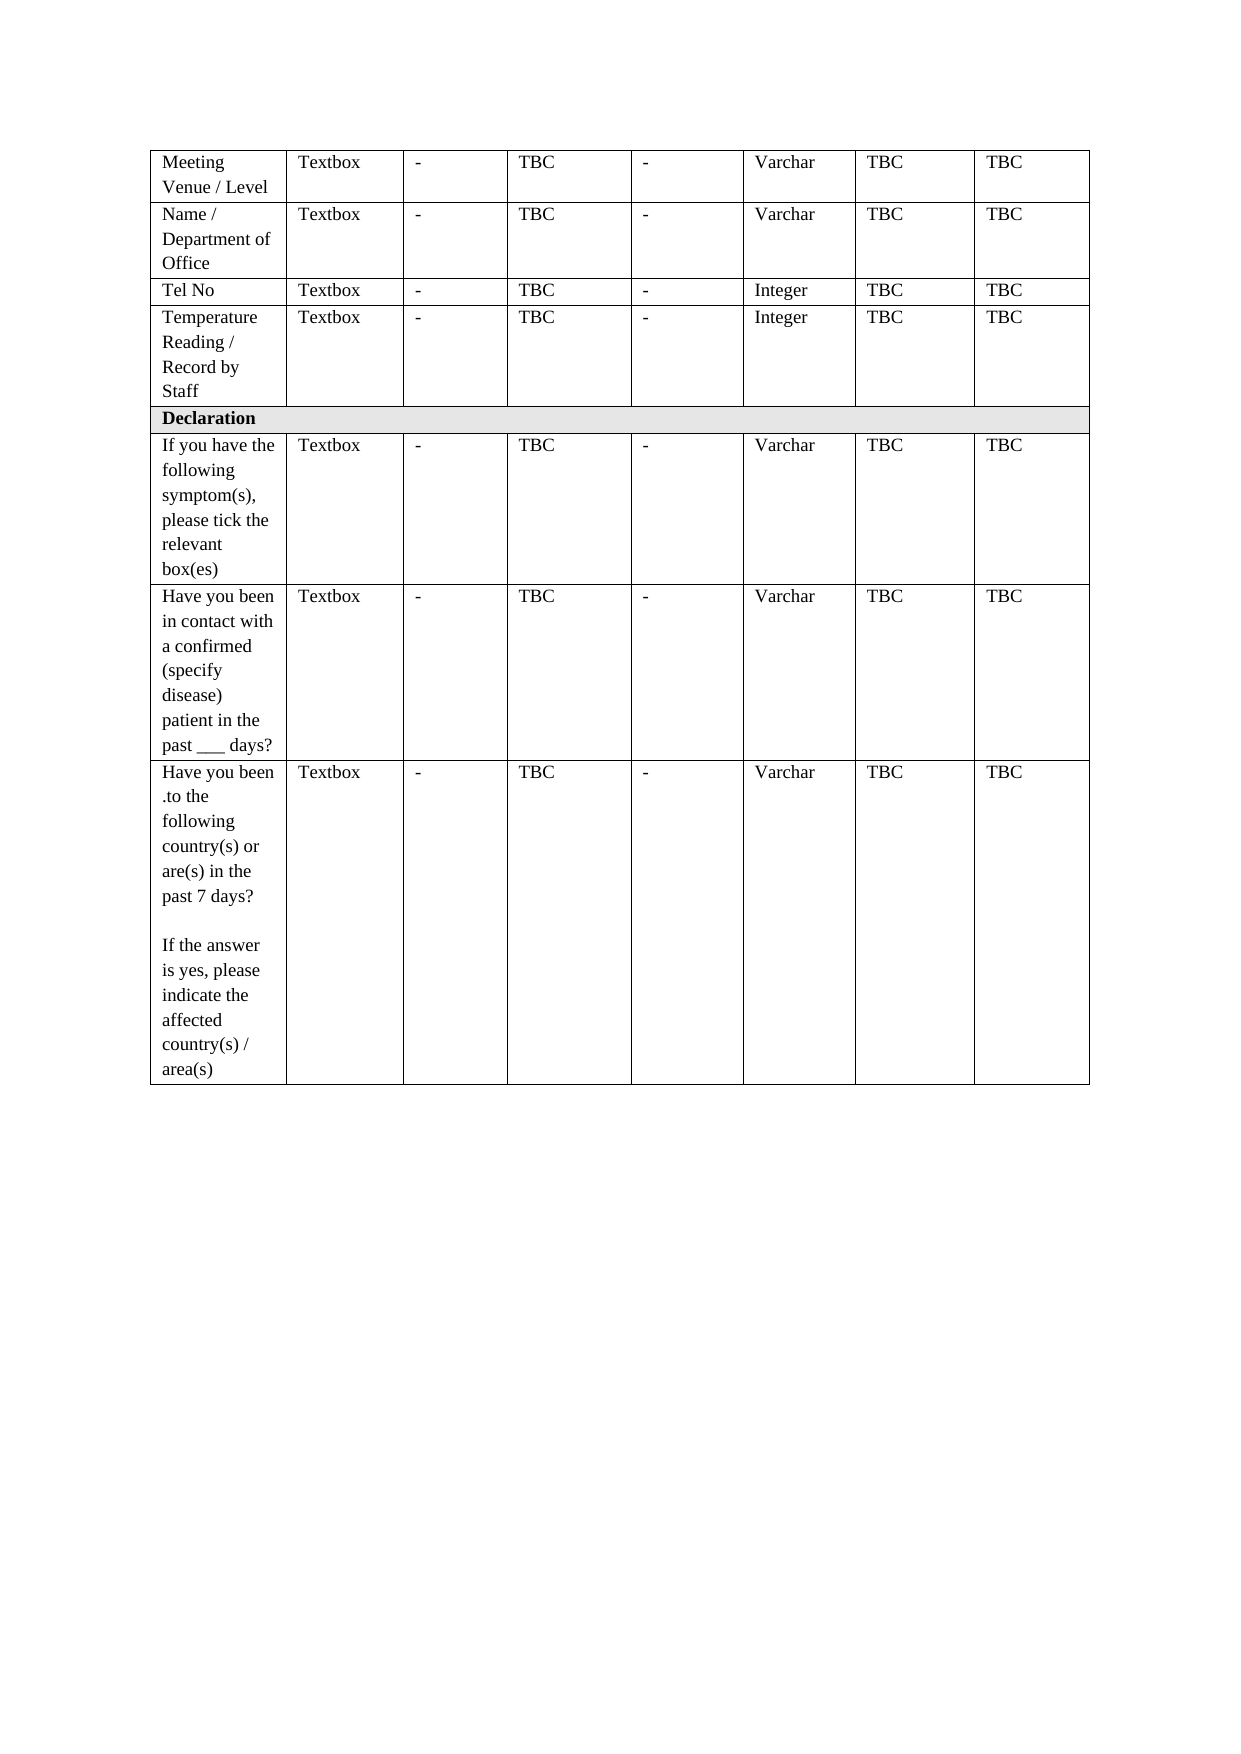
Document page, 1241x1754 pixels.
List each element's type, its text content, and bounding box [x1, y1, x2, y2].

table_cell TBC [975, 585, 1089, 759]
table_cell TBC [508, 203, 631, 278]
table_cell TBC [975, 279, 1089, 305]
table_cell Textbox [287, 151, 403, 202]
table_cell Have you been in contact with a confirmed (specify disease) patient in the past ___ days? [151, 585, 286, 759]
table_cell TBC [508, 279, 631, 305]
table_cell TBC [508, 151, 631, 202]
table_cell TBC [856, 761, 974, 1084]
table_cell TBC [856, 151, 974, 202]
table_cell - [404, 306, 507, 406]
table_cell Declaration [151, 407, 1089, 433]
table_cell TBC [508, 585, 631, 759]
table_cell - [404, 434, 507, 584]
table_cell Integer [744, 279, 855, 305]
table_cell - [632, 761, 743, 1084]
table_cell Textbox [287, 306, 403, 406]
table_cell Varchar [744, 761, 855, 1084]
table_cell TBC [856, 585, 974, 759]
table_cell TBC [856, 279, 974, 305]
table_cell Varchar [744, 203, 855, 278]
table_cell If you have the following symptom(s), please tick the relevant box(es) [151, 434, 286, 584]
table_cell - [404, 203, 507, 278]
table_cell - [632, 151, 743, 202]
table_cell - [632, 306, 743, 406]
table_cell - [632, 585, 743, 759]
table_cell TBC [975, 203, 1089, 278]
table_cell - [404, 151, 507, 202]
table_cell TBC [508, 306, 631, 406]
table_cell TBC [975, 151, 1089, 202]
table_cell TBC [856, 306, 974, 406]
table_cell - [404, 585, 507, 759]
table_cell TBC [975, 306, 1089, 406]
table_cell TBC [856, 203, 974, 278]
table_cell Textbox [287, 761, 403, 1084]
table_cell TBC [856, 434, 974, 584]
table_cell Textbox [287, 585, 403, 759]
table_cell TBC [508, 761, 631, 1084]
table_cell - [404, 761, 507, 1084]
table_cell Textbox [287, 434, 403, 584]
table_cell Varchar [744, 151, 855, 202]
table_cell Textbox [287, 279, 403, 305]
table_cell TBC [975, 434, 1089, 584]
table_cell TBC [975, 761, 1089, 1084]
table_cell Varchar [744, 434, 855, 584]
table_cell - [632, 203, 743, 278]
table_cell Tel No [151, 279, 286, 305]
table_cell Temperature Reading / Record by Staff [151, 306, 286, 406]
table_cell Meeting Venue / Level [151, 151, 286, 202]
table_cell Have you been .to the following country(s) or are(s) in the past 7 days? If the answer is yes, please indicate the affected country(s) / area(s) [151, 761, 286, 1084]
table_cell - [404, 279, 507, 305]
table_cell Varchar [744, 585, 855, 759]
table_cell Integer [744, 306, 855, 406]
table_cell Name / Department of Office [151, 203, 286, 278]
table_cell Textbox [287, 203, 403, 278]
table_cell - [632, 434, 743, 584]
table_cell TBC [508, 434, 631, 584]
table_cell - [632, 279, 743, 305]
